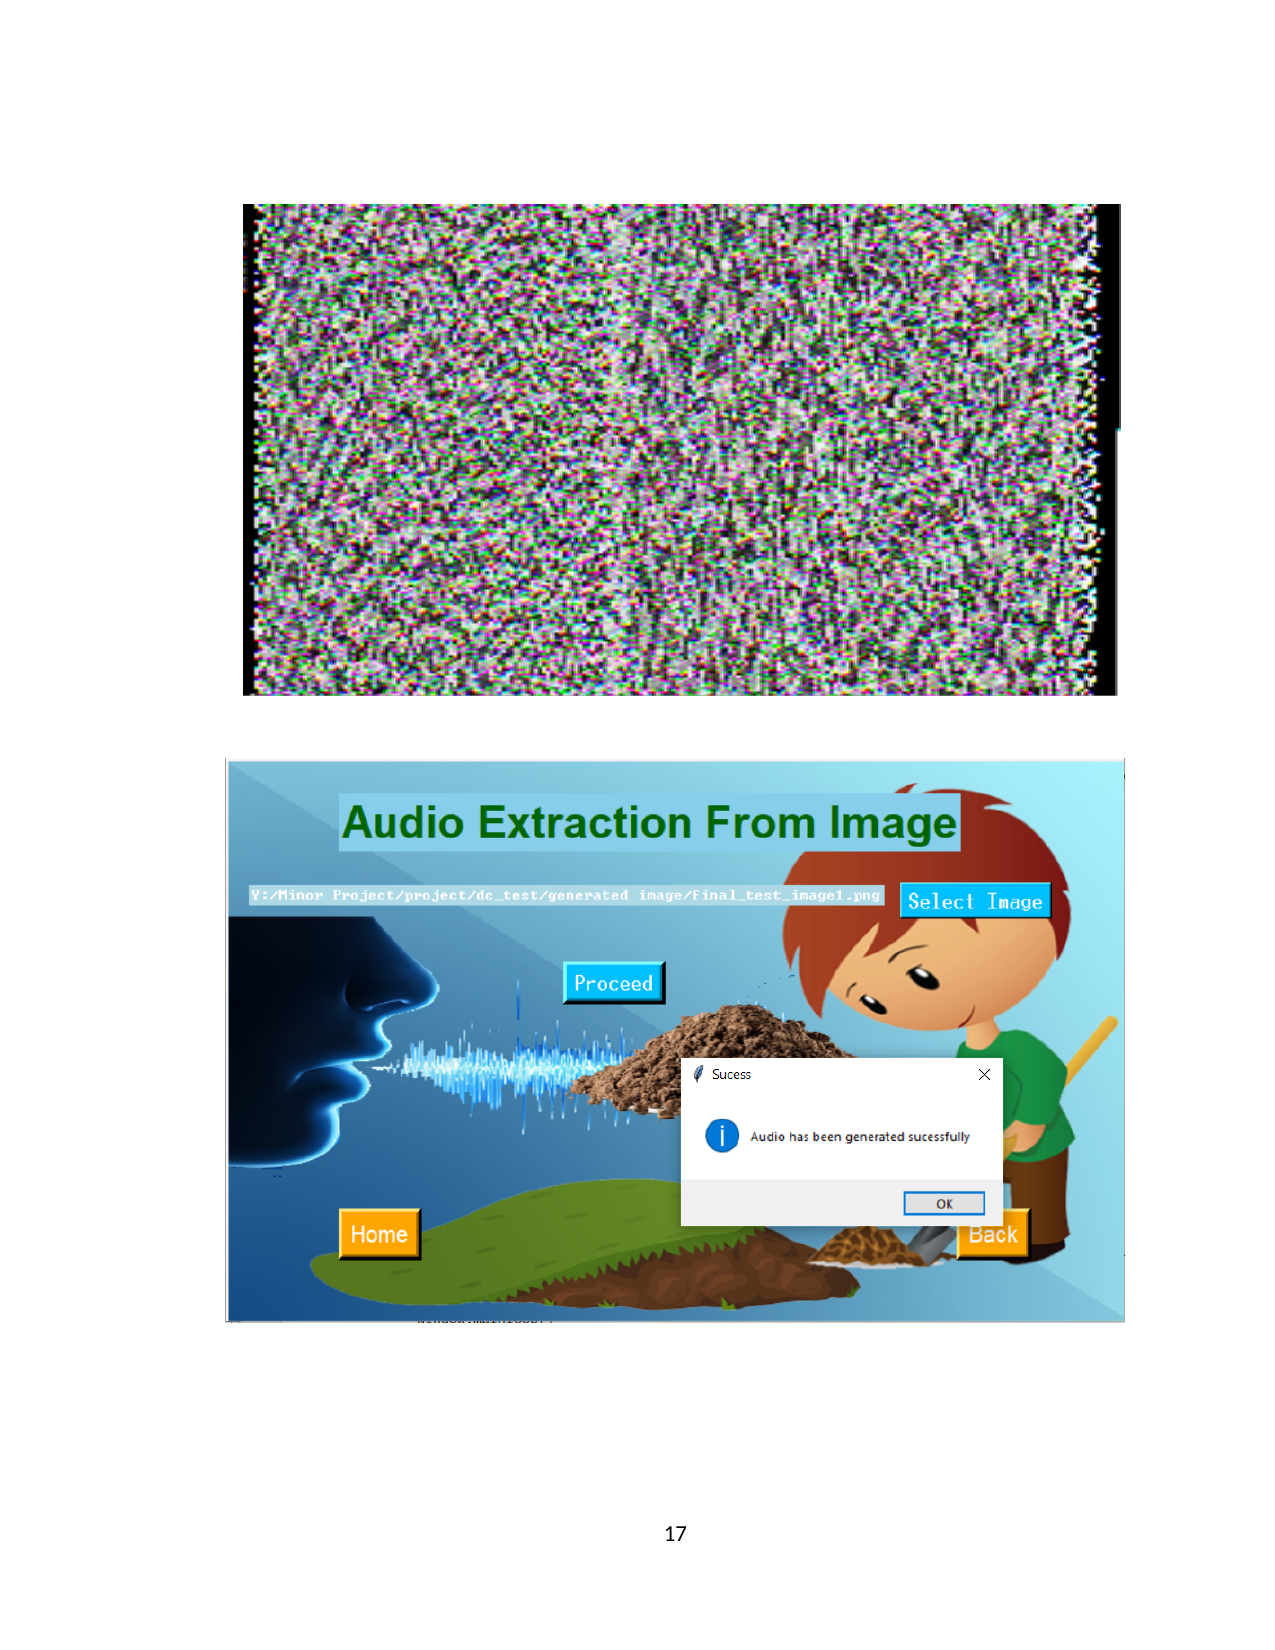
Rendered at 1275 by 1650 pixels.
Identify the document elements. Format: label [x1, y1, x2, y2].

picture [225, 193, 1125, 702]
picture [225, 758, 1125, 1323]
